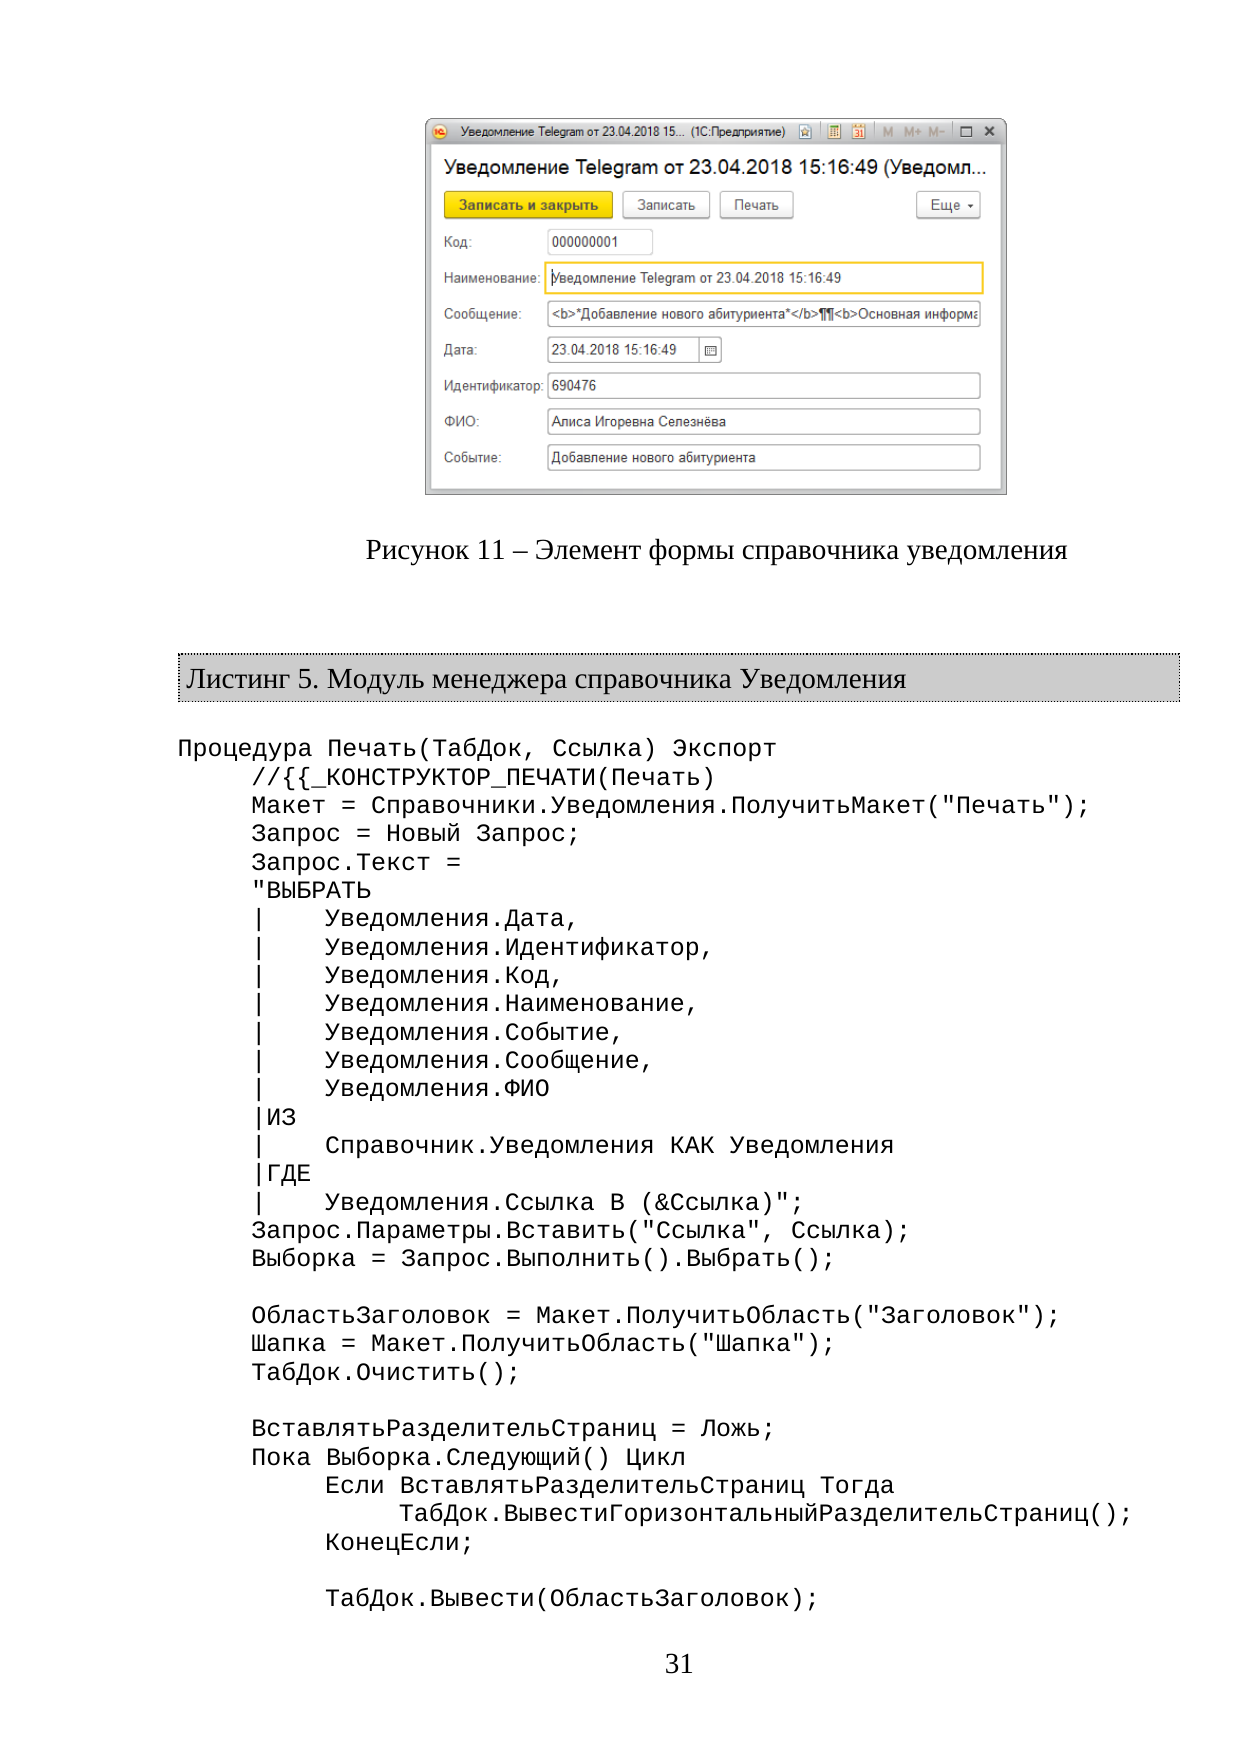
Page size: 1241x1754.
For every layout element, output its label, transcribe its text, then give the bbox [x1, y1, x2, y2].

text Выборка = Запрос.Выполнить().Выбрать(); [177, 1246, 1181, 1274]
text Шапка = Макет.ПолучитьОбласть("Шапка"); [177, 1331, 1181, 1359]
text | Уведомления.Код, [177, 962, 1181, 991]
text Запрос.Текст = [177, 849, 1181, 877]
text |ГДЕ [177, 1161, 1181, 1189]
text "ВЫБРАТЬ [177, 877, 1181, 906]
text Если ВставлятьРазделительСтраниц Тогда [177, 1472, 1181, 1501]
text | Уведомления.Дата, [177, 906, 1181, 934]
text Процедура Печать(ТабДок, Ссылка) Экспорт [177, 736, 1181, 764]
text ТабДок.Вывести(ОбластьЗаголовок); [177, 1586, 1181, 1614]
picture [425, 118, 1007, 495]
text ВставлятьРазделительСтраниц = Ложь; [177, 1416, 1181, 1444]
text | Уведомления.Наименование, [177, 991, 1181, 1019]
text Рисунок 11 – Элемент формы справочника уведомления [252, 532, 1181, 565]
text ТабДок.Очистить(); [177, 1359, 1181, 1387]
text | Уведомления.ФИО [177, 1076, 1181, 1104]
text КонецЕсли; [177, 1529, 1181, 1557]
text | Уведомления.Событие, [177, 1019, 1181, 1047]
text Пока Выборка.Следующий() Цикл [177, 1444, 1181, 1472]
text Запрос.Параметры.Вставить("Ссылка", Ссылка); [177, 1217, 1181, 1246]
text Запрос = Новый Запрос; [177, 821, 1181, 849]
text | Уведомления.Сообщение, [177, 1047, 1181, 1076]
text //{{_КОНСТРУКТОР_ПЕЧАТИ(Печать) [177, 764, 1181, 792]
text | Справочник.Уведомления КАК Уведомления [177, 1132, 1181, 1161]
text Листинг 5. Модуль менеджера справочника Уведомления [178, 653, 1180, 702]
text | Уведомления.Идентификатор, [177, 934, 1181, 962]
text ТабДок.ВывестиГоризонтальныйРазделительСтраниц(); [177, 1501, 1181, 1529]
text | Уведомления.Ссылка В (&Ссылка)"; [177, 1189, 1181, 1217]
text |ИЗ [177, 1104, 1181, 1132]
text Макет = Справочники.Уведомления.ПолучитьМакет("Печать"); [177, 792, 1181, 821]
text ОбластьЗаголовок = Макет.ПолучитьОбласть("Заголовок"); [177, 1302, 1181, 1331]
